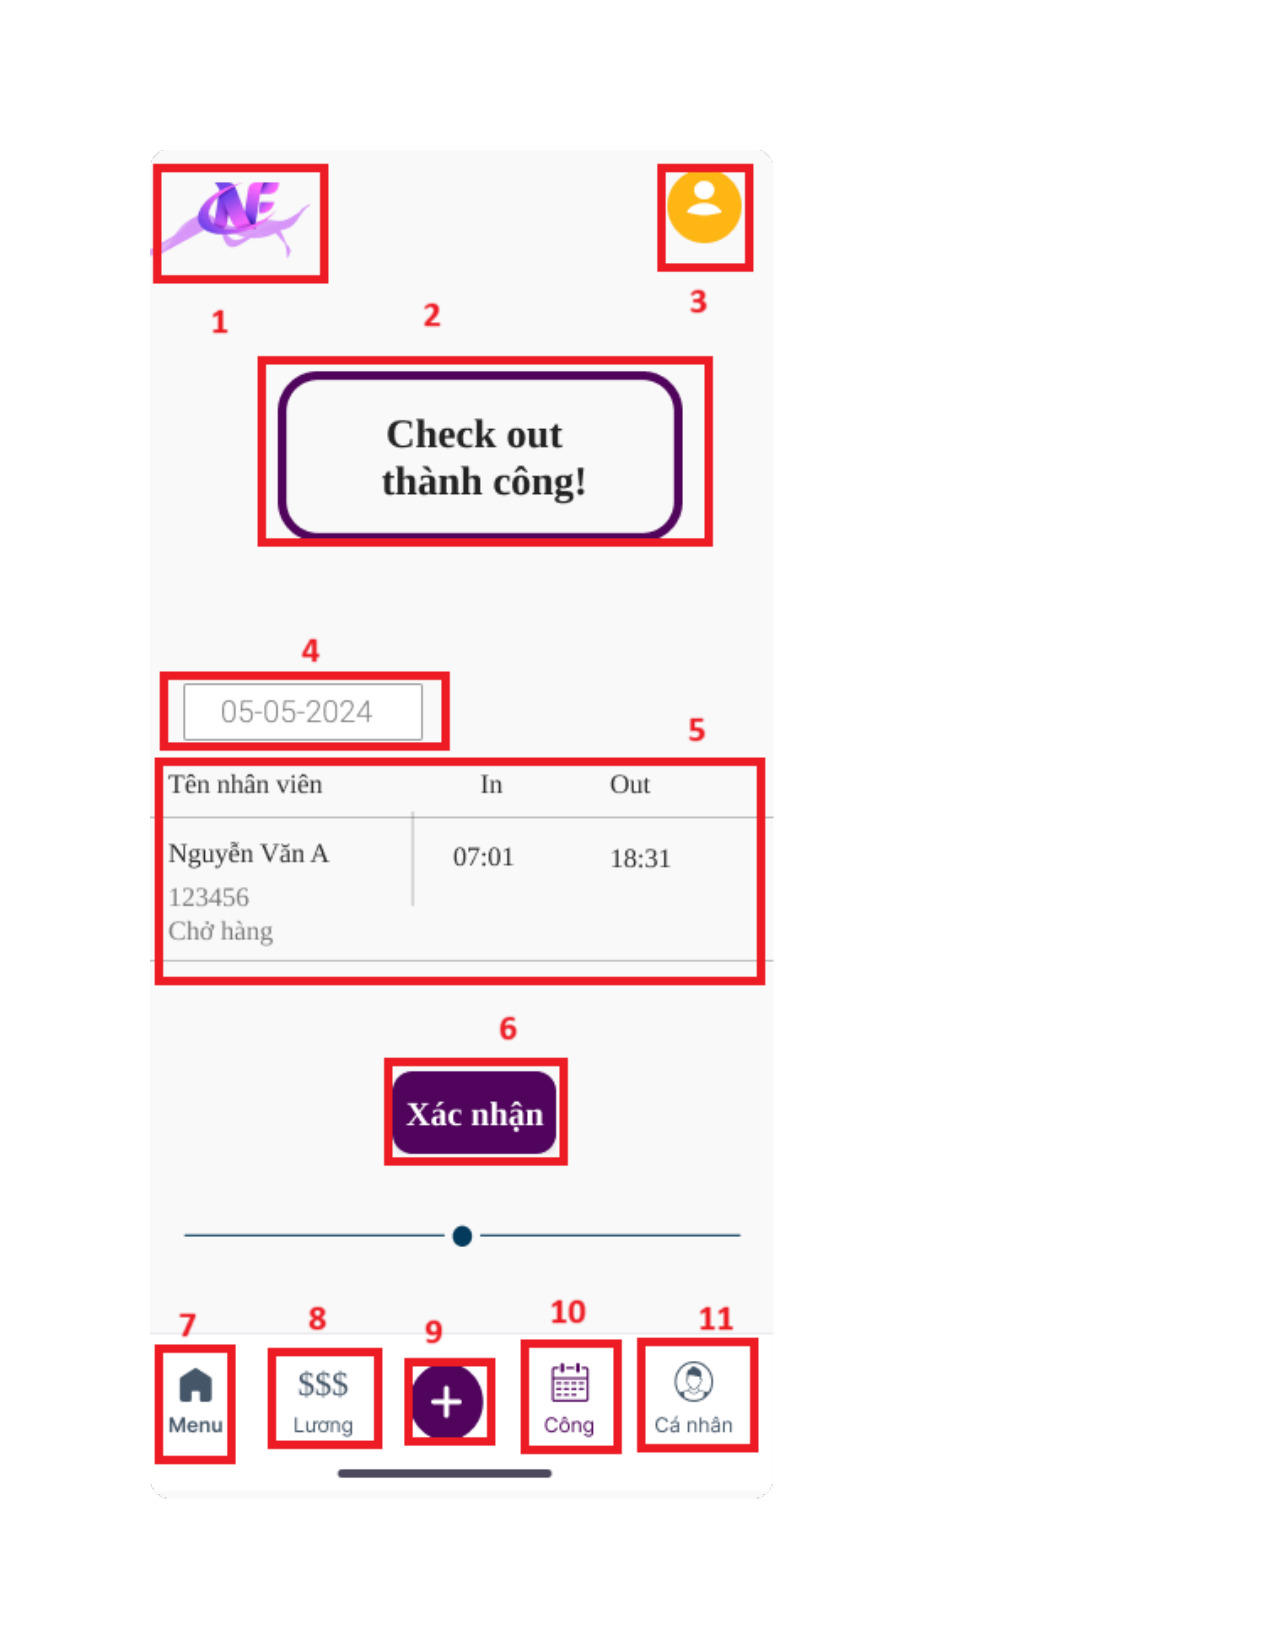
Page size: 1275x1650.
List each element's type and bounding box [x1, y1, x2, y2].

picture [150, 150, 774, 1500]
